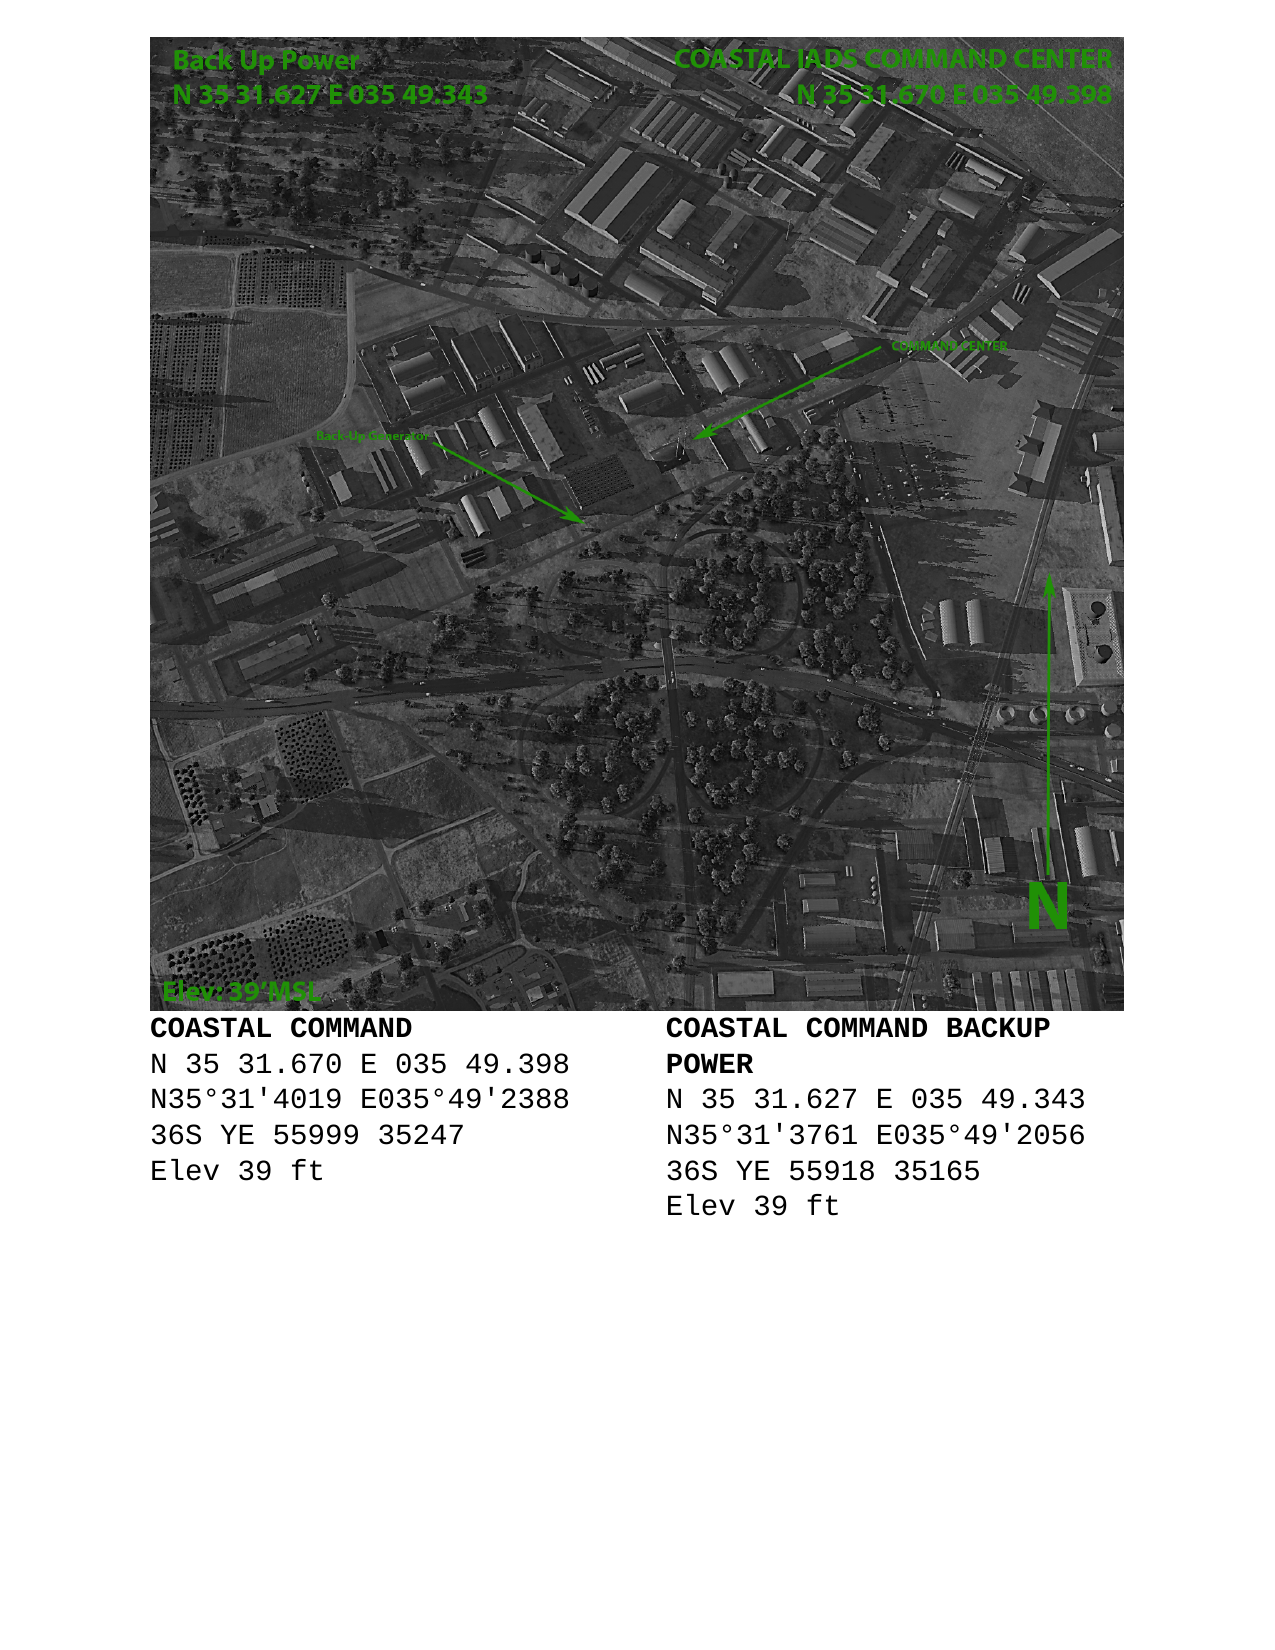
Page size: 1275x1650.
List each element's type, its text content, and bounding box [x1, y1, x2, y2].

text N 35 31.627 E 035 49.343 [666, 1084, 1125, 1118]
text Elev 39 ft [150, 1156, 609, 1189]
text N35°31'3761 E035°49'2056 [666, 1120, 1125, 1153]
text Elev 39 ft [666, 1191, 1125, 1224]
text 36S YE 55999 35247 [150, 1120, 609, 1153]
text COASTAL COMMAND BACKUP POWER [666, 1013, 1125, 1082]
text COASTAL COMMAND [150, 1013, 609, 1046]
text N35°31'4019 E035°49'2388 [150, 1084, 609, 1118]
text 36S YE 55918 35165 [666, 1156, 1125, 1189]
text N 35 31.670 E 035 49.398 [150, 1049, 609, 1082]
picture [150, 37, 1124, 1011]
